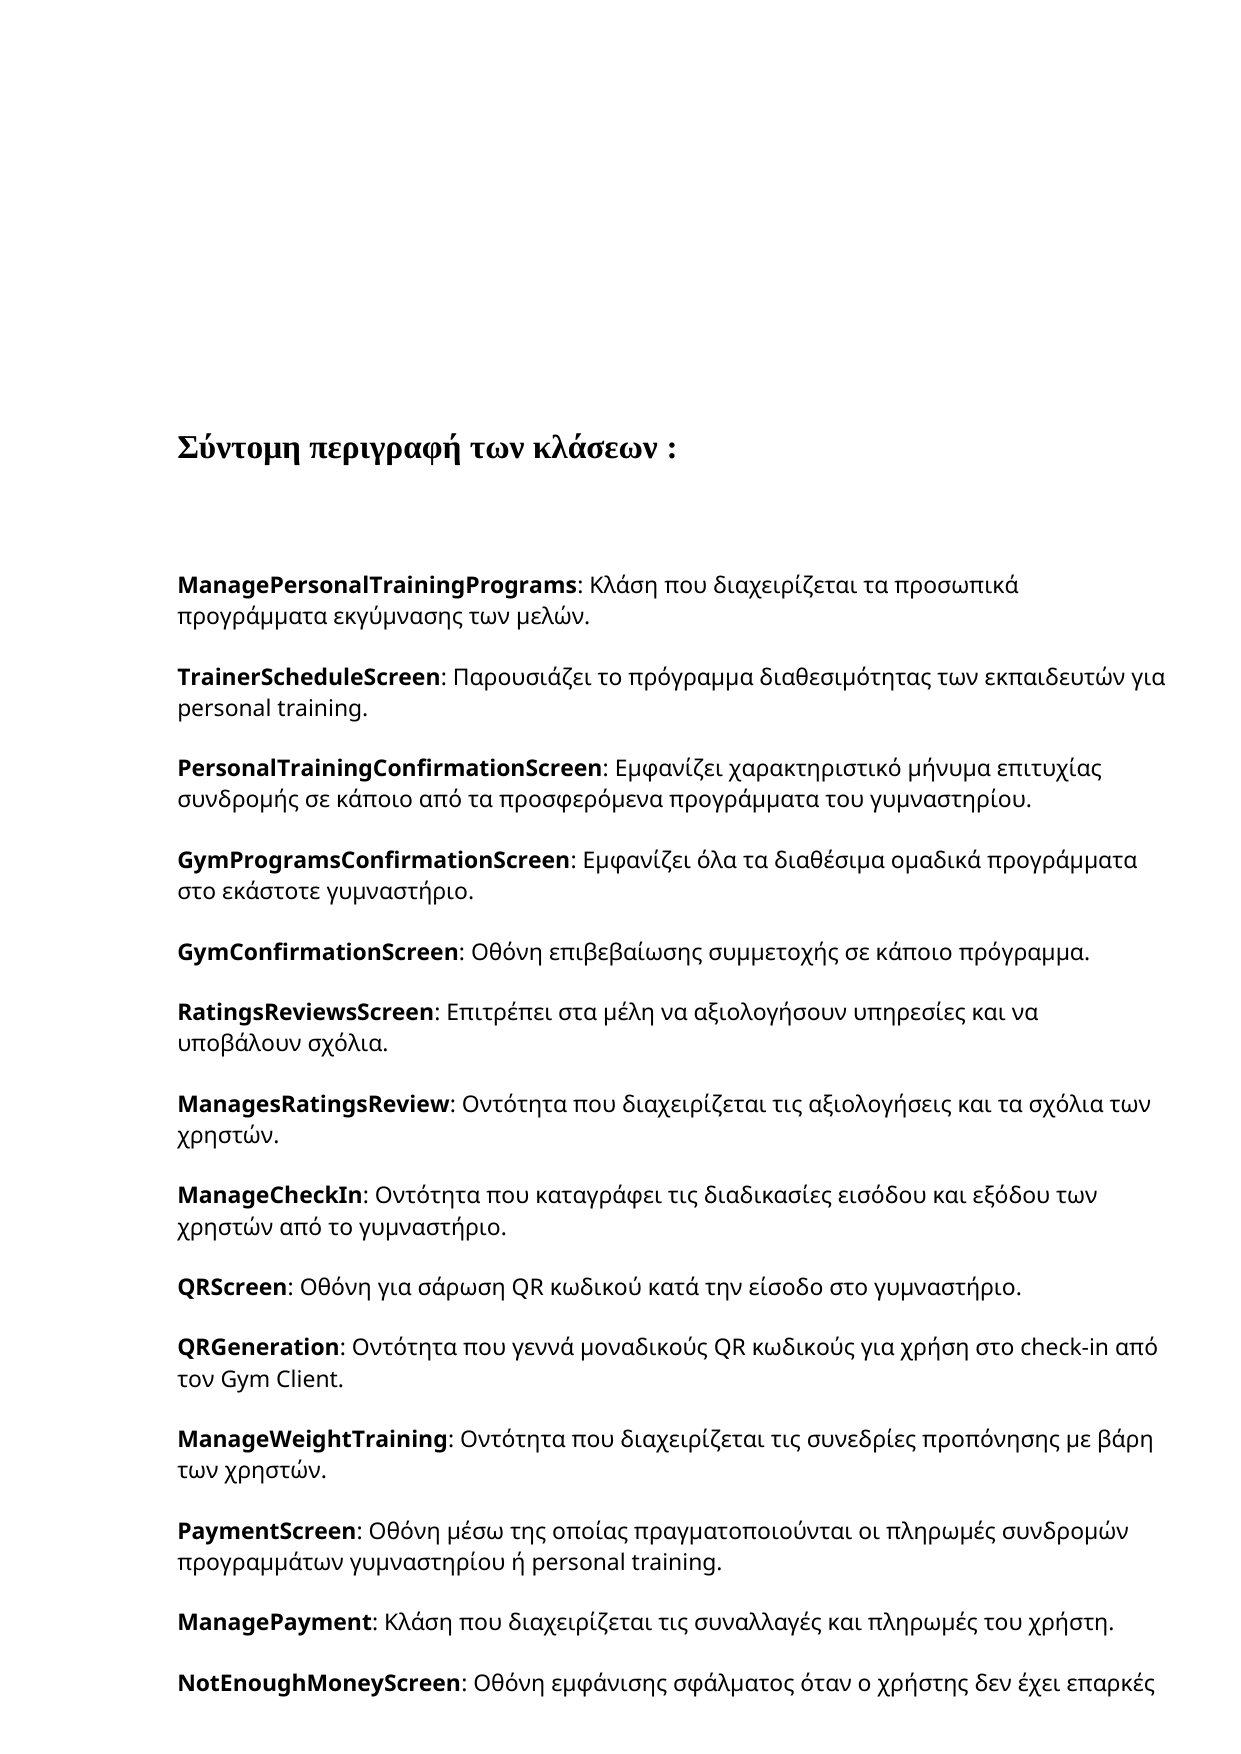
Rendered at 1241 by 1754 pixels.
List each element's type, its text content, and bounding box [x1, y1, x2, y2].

text ManageWeightTraining: Οντότητα που διαχειρίζεται τις συνεδρίες προπόνησης με βάρη των χρηστών. [177, 1423, 1166, 1486]
text QRScreen: Οθόνη για σάρωση QR κωδικού κατά την είσοδο στο γυμναστήριο. [177, 1271, 1166, 1302]
text ManagePayment: Κλάση που διαχειρίζεται τις συναλλαγές και πληρωμές του χρήστη. [177, 1606, 1166, 1638]
text PersonalTrainingConfirmationScreen: Eμφανίζει χαρακτηριστικό μήνυμα επιτυχίας συνδρομής σε κάποιο από τα προσφερόμενα προγράμματα του γυμναστηρίου. [177, 752, 1166, 815]
text ManageCheckIn: Οντότητα που καταγράφει τις διαδικασίες εισόδου και εξόδου των χρηστών από το γυμναστήριο. [177, 1179, 1166, 1242]
text RatingsReviewsScreen: Επιτρέπει στα μέλη να αξιολογήσουν υπηρεσίες και να υποβάλουν σχόλια. [177, 996, 1166, 1058]
text ManagePersonalTrainingPrograms: Κλάση που διαχειρίζεται τα προσωπικά προγράμματα εκγύμνασης των μελών. [177, 569, 1166, 631]
text GymConfirmationScreen: Οθόνη επιβεβαίωσης συμμετοχής σε κάποιο πρόγραμμα. [177, 936, 1166, 967]
text ManagesRatingsReview: Οντότητα που διαχειρίζεται τις αξιολογήσεις και τα σχόλια των χρηστών. [177, 1088, 1166, 1150]
text PaymentScreen: Οθόνη μέσω της οποίας πραγματοποιούνται οι πληρωμές συνδρομών προγραμμάτων γυμναστηρίου ή personal training. [177, 1515, 1166, 1577]
text Σύντομη περιγραφή των κλάσεων : [177, 427, 1166, 466]
text TrainerScheduleScreen: Παρουσιάζει το πρόγραμμα διαθεσιμότητας των εκπαιδευτών για personal training. [177, 661, 1166, 723]
text QRGeneration: Οντότητα που γεννά μοναδικούς QR κωδικούς για χρήση στο check-in από τον Gym Client. [177, 1331, 1166, 1394]
text GymProgramsConfirmationScreen: Εμφανίζει όλα τα διαθέσιμα ομαδικά προγράμματα στο εκάστοτε γυμναστήριο. [177, 844, 1166, 906]
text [177, 1667, 1166, 1698]
